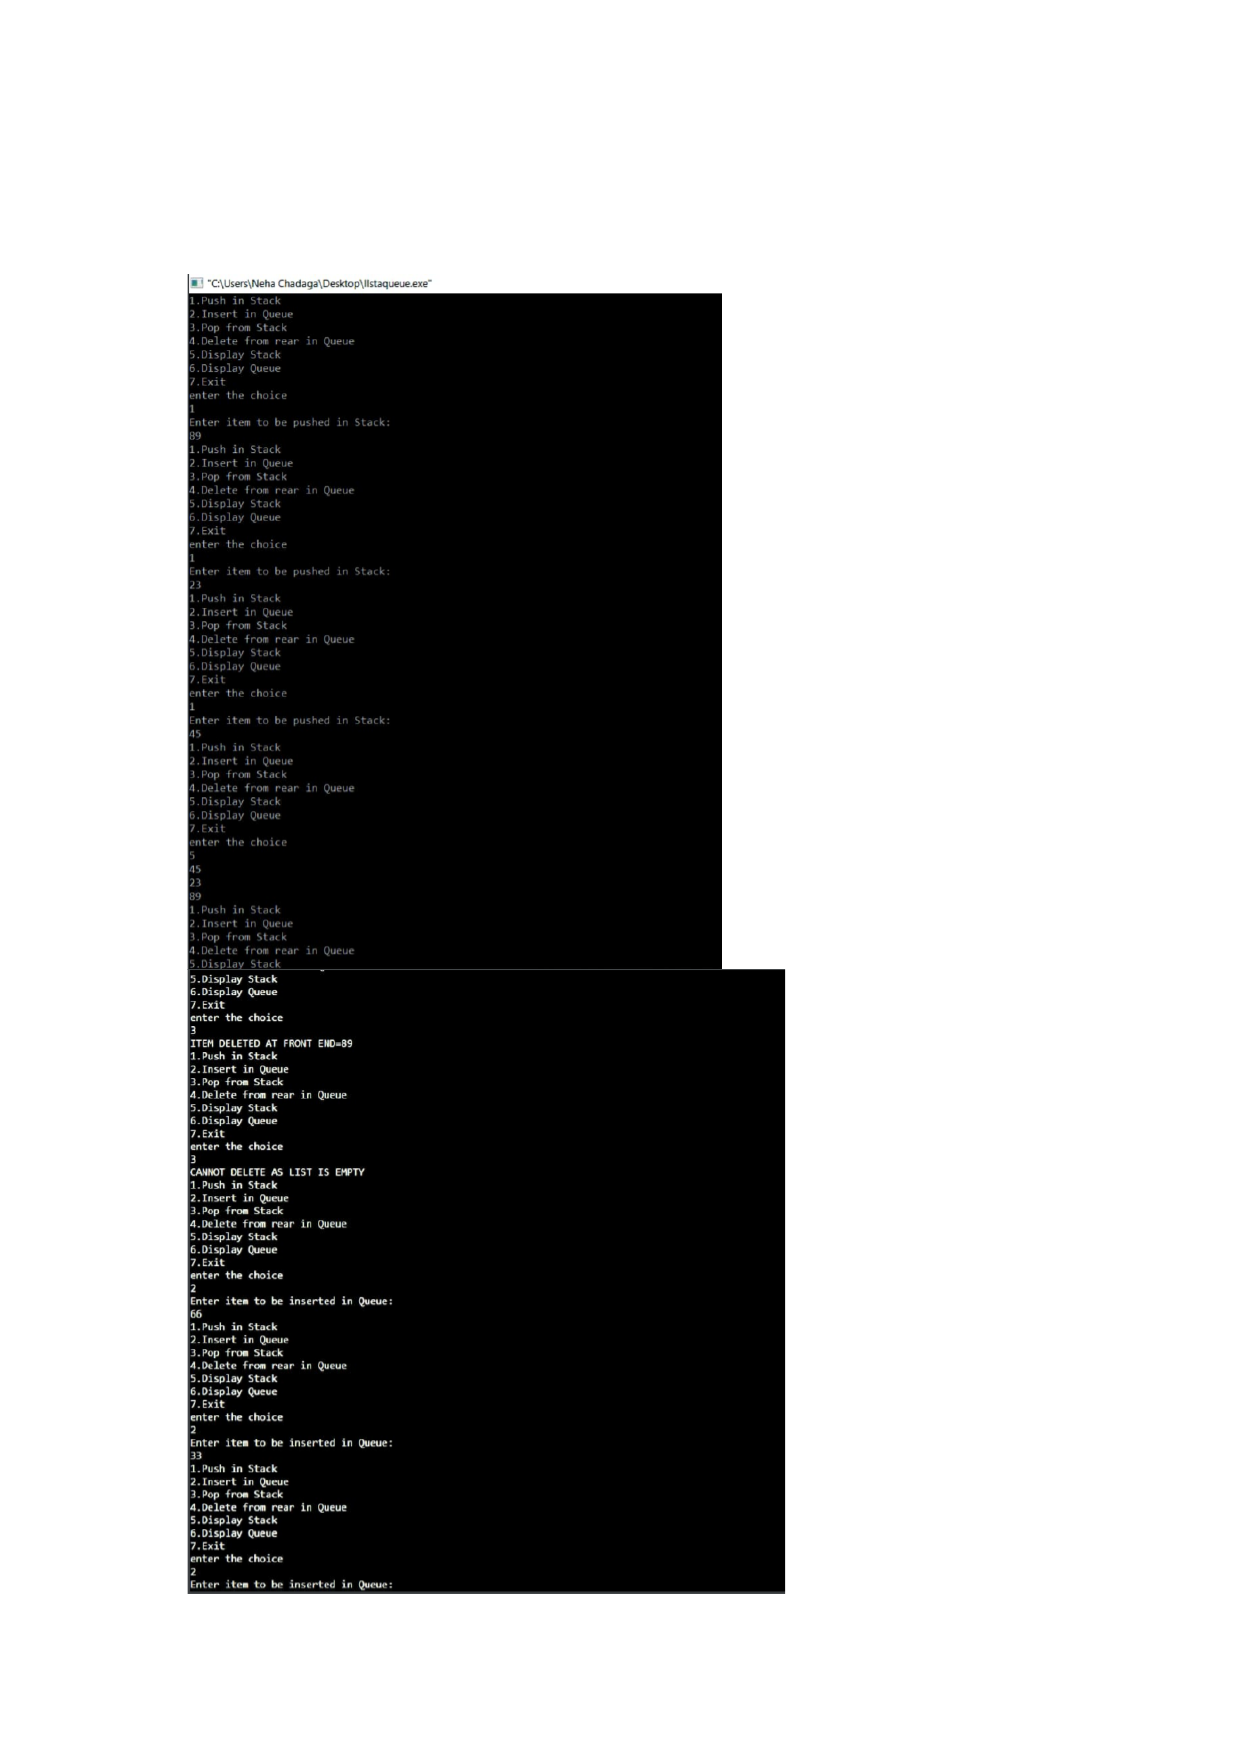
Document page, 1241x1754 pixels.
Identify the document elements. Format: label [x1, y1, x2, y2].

picture [187, 274, 786, 1594]
